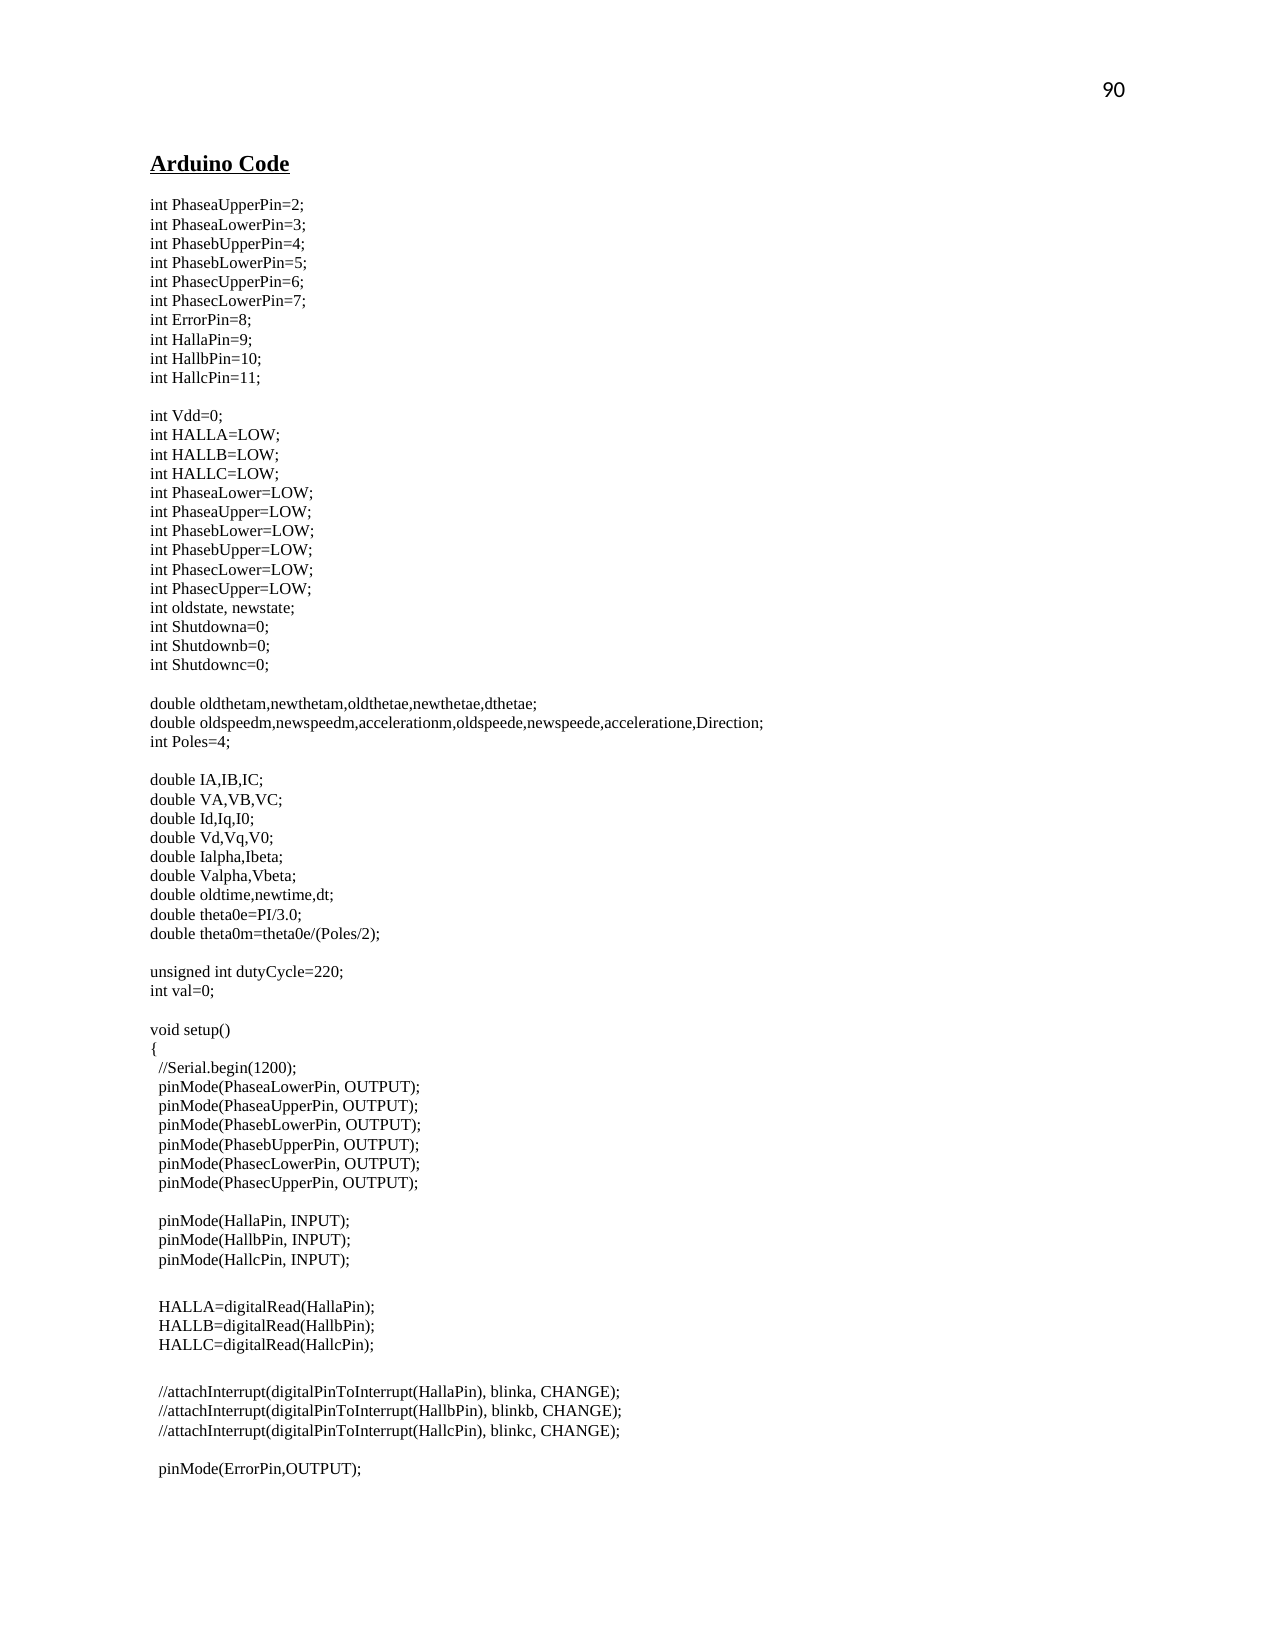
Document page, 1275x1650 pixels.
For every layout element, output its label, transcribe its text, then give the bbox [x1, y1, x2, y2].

text int ErrorPin=8; [150, 310, 1125, 329]
text pinMode(HallbPin, INPUT); [150, 1230, 1125, 1249]
text int HallcPin=11; [150, 368, 1125, 387]
text int PhaseaUpper=LOW; [150, 502, 1125, 521]
text int HALLB=LOW; [150, 444, 1125, 463]
text double IA,IB,IC; [150, 770, 1125, 789]
text int HallbPin=10; [150, 348, 1125, 368]
text int Shutdownb=0; [150, 636, 1125, 655]
text int oldstate, newstate; [150, 598, 1125, 617]
text HALLB=digitalRead(HallbPin); [150, 1316, 1125, 1335]
text double theta0m=theta0e/(Poles/2); [150, 923, 1125, 943]
text int PhasebLower=LOW; [150, 521, 1125, 540]
text pinMode(HallcPin, INPUT); [150, 1249, 1125, 1268]
text double Valpha,Vbeta; [150, 866, 1125, 885]
text double Ialpha,Ibeta; [150, 847, 1125, 866]
text void setup() [150, 1019, 1125, 1038]
text int PhasebLowerPin=5; [150, 253, 1125, 272]
text unsigned int dutyCycle=220; [150, 962, 1125, 981]
text double VA,VB,VC; [150, 789, 1125, 808]
text int PhaseaUpperPin=2; [150, 195, 1125, 214]
text double oldtime,newtime,dt; [150, 885, 1125, 904]
text pinMode(PhasecUpperPin, OUTPUT); [150, 1173, 1125, 1192]
text double Vd,Vq,V0; [150, 828, 1125, 847]
text int PhasecLowerPin=7; [150, 291, 1125, 310]
text pinMode(PhaseaLowerPin, OUTPUT); [150, 1077, 1125, 1096]
text HALLC=digitalRead(HallcPin); [150, 1335, 1125, 1354]
text int HallaPin=9; [150, 329, 1125, 348]
text int PhaseaLower=LOW; [150, 483, 1125, 502]
text { [150, 1038, 1125, 1058]
text int HALLA=LOW; [150, 425, 1125, 444]
text double Id,Iq,I0; [150, 808, 1125, 828]
text pinMode(HallaPin, INPUT); [150, 1211, 1125, 1230]
text int PhasecLower=LOW; [150, 559, 1125, 578]
text int PhasebUpper=LOW; [150, 540, 1125, 559]
text pinMode(PhasebUpperPin, OUTPUT); [150, 1134, 1125, 1153]
text int PhasebUpperPin=4; [150, 233, 1125, 253]
text int Vdd=0; [150, 406, 1125, 425]
text Arduino Code [150, 150, 1125, 176]
text int PhasecUpper=LOW; [150, 578, 1125, 598]
text pinMode(PhaseaUpperPin, OUTPUT); [150, 1096, 1125, 1115]
text //attachInterrupt(digitalPinToInterrupt(HallcPin), blinkc, CHANGE); [150, 1420, 1125, 1439]
text int HALLC=LOW; [150, 463, 1125, 483]
text int Shutdownc=0; [150, 655, 1125, 674]
text //attachInterrupt(digitalPinToInterrupt(HallbPin), blinkb, CHANGE); [150, 1401, 1125, 1420]
text pinMode(PhasebLowerPin, OUTPUT); [150, 1115, 1125, 1134]
text int val=0; [150, 981, 1125, 1000]
text int PhasecUpperPin=6; [150, 272, 1125, 291]
text double oldspeedm,newspeedm,accelerationm,oldspeede,newspeede,acceleratione,Direction; [150, 713, 1125, 732]
text double oldthetam,newthetam,oldthetae,newthetae,dthetae; [150, 693, 1125, 713]
text int PhaseaLowerPin=3; [150, 214, 1125, 233]
text int Shutdowna=0; [150, 617, 1125, 636]
text //Serial.begin(1200); [150, 1058, 1125, 1077]
text //attachInterrupt(digitalPinToInterrupt(HallaPin), blinka, CHANGE); [150, 1382, 1125, 1401]
text int Poles=4; [150, 732, 1125, 751]
text double theta0e=PI/3.0; [150, 904, 1125, 923]
text pinMode(ErrorPin,OUTPUT); [150, 1459, 1125, 1478]
text pinMode(PhasecLowerPin, OUTPUT); [150, 1153, 1125, 1173]
text HALLA=digitalRead(HallaPin); [150, 1296, 1125, 1316]
